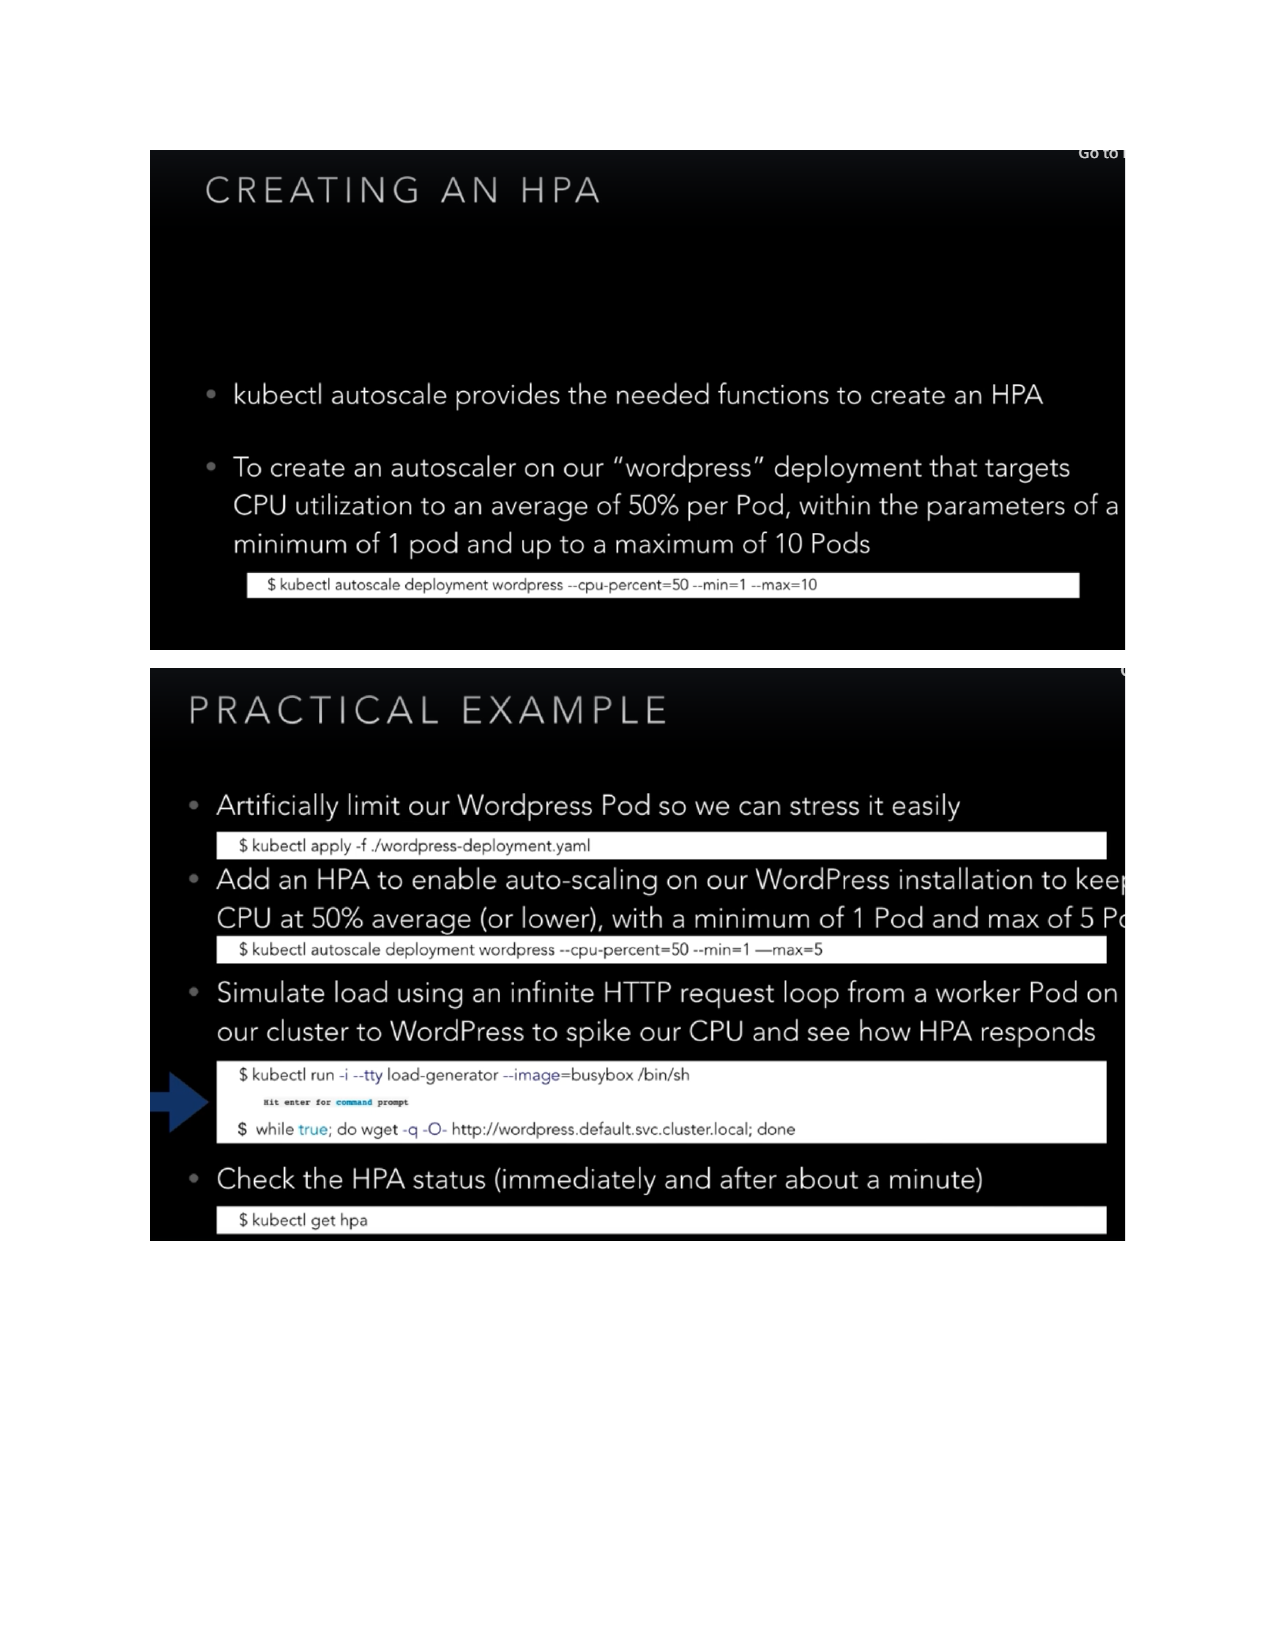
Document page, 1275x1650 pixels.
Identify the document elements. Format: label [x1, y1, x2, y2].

picture [150, 150, 1125, 650]
picture [150, 668, 1125, 1241]
